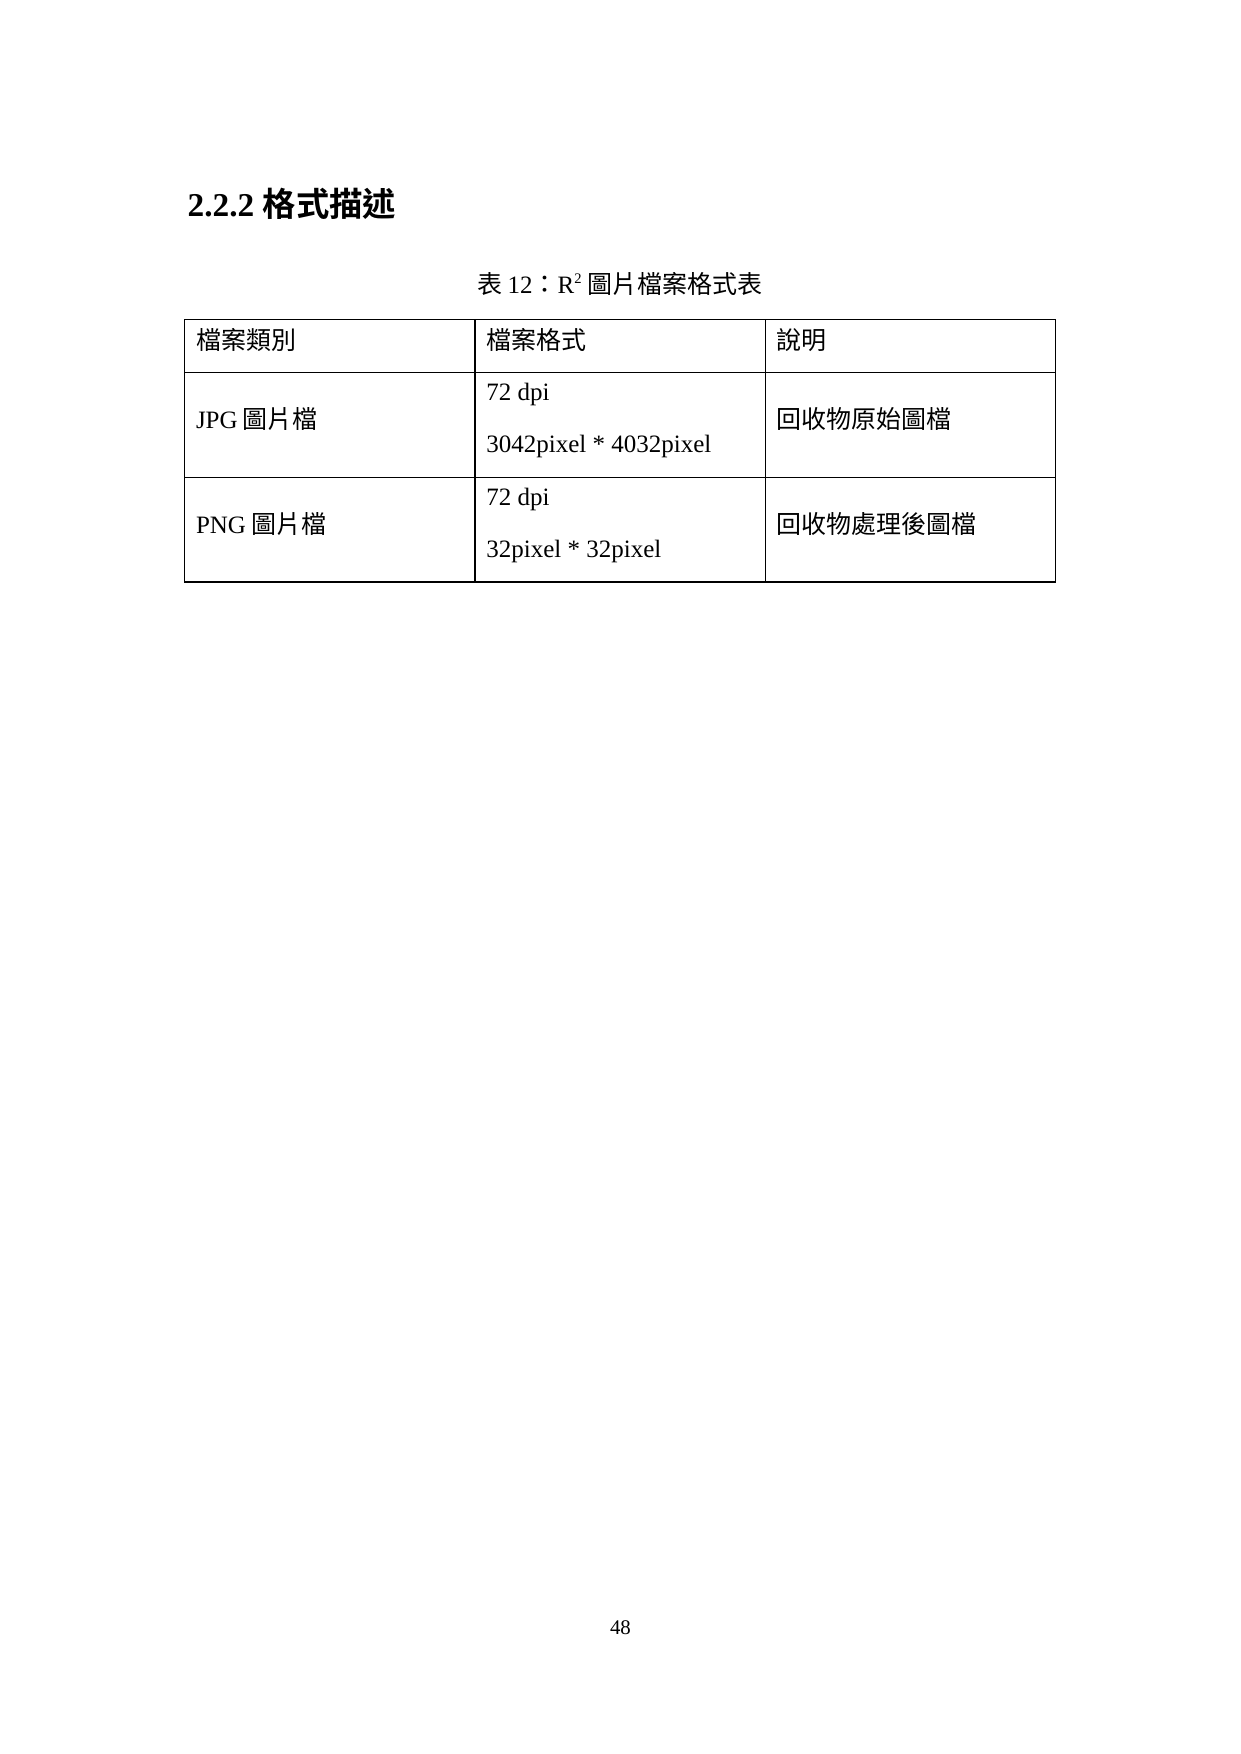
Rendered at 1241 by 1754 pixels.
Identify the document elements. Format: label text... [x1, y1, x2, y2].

table_cell 72 dpi 3042pixel * 4032pixel [476, 373, 765, 477]
table_cell JPG圖片檔 [185, 373, 474, 477]
table_cell PNG圖片檔 [185, 478, 474, 581]
table_header 檔案類別 [185, 320, 474, 372]
table_header 檔案格式 [476, 320, 765, 372]
table_cell 72 dpi 32pixel * 32pixel [476, 478, 765, 581]
subtitle 2.2.2 格式描述 [187, 164, 1053, 239]
table_header 說明 [766, 320, 1055, 372]
table_cell 回收物原始圖檔 [766, 373, 1055, 477]
text 表十二：R2 圖片檔案格式表 [187, 263, 1053, 301]
table_cell 回收物處理後圖檔 [766, 478, 1055, 581]
